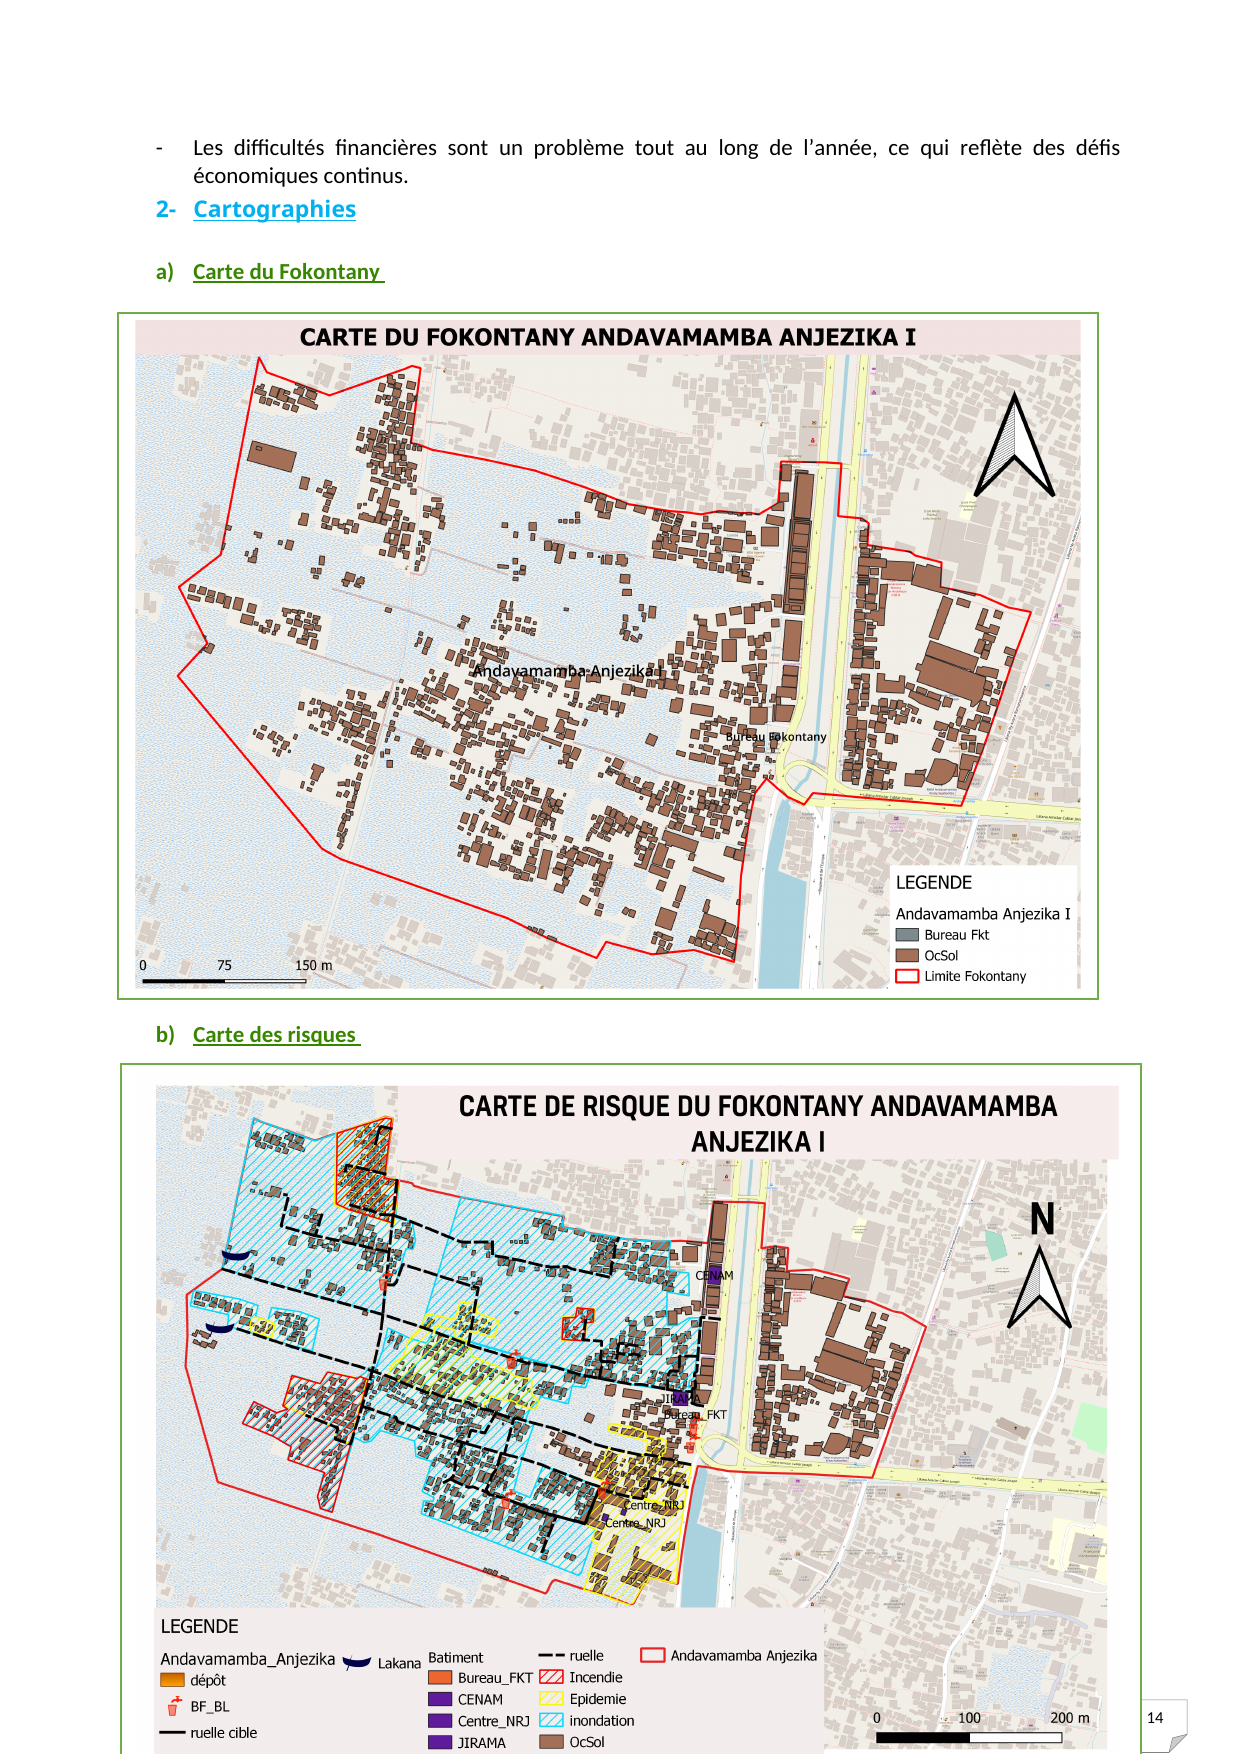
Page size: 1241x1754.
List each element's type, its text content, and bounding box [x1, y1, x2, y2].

list Carte des risques [156, 1020, 1122, 1048]
picture [137, 1071, 1125, 1754]
list Les difficultés financières sont un problème tout au long de l’année, ce qui reflète des défis économiques continus. [156, 133, 1122, 189]
list Carte du Fokontany [156, 257, 1122, 285]
subtitle Cartographies [156, 193, 1122, 224]
picture [135, 320, 1081, 989]
